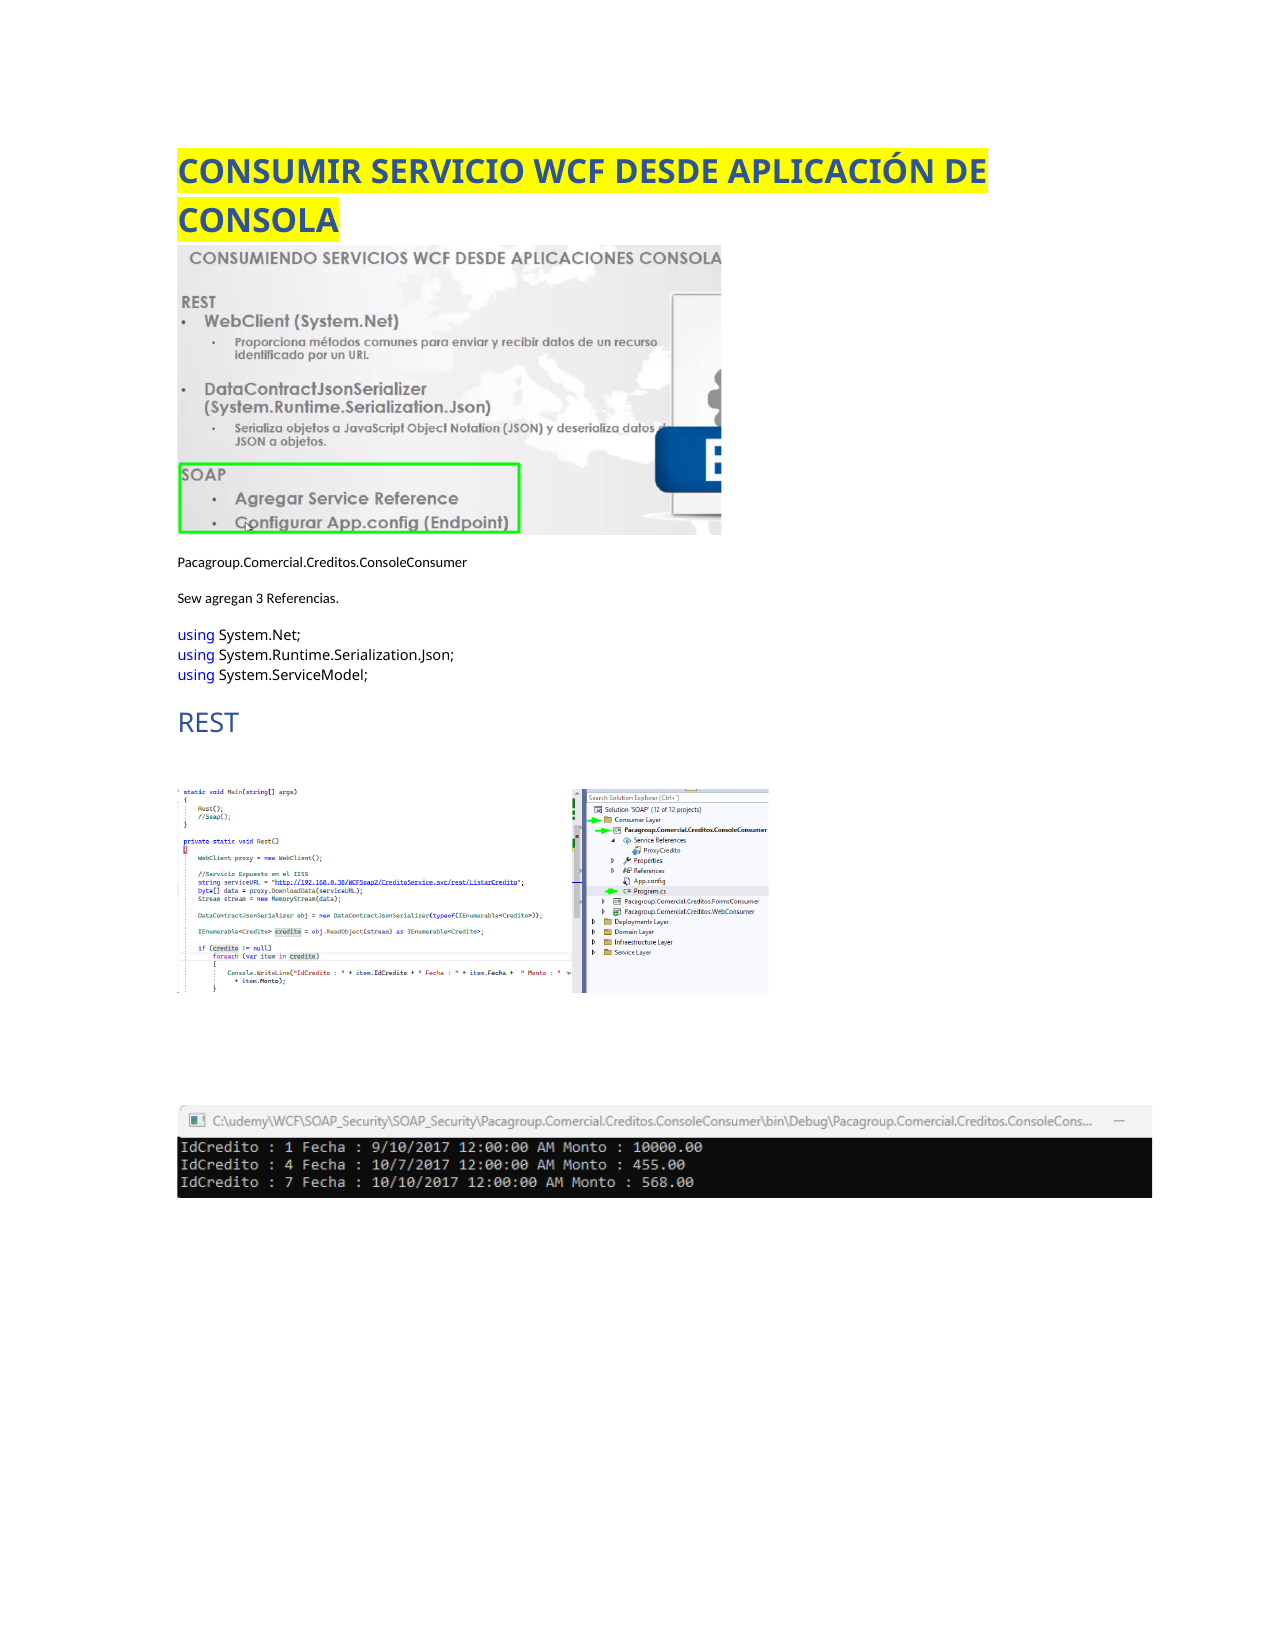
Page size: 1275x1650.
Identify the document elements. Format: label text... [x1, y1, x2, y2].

picture [177, 245, 722, 535]
subtitle REST [177, 703, 1098, 740]
picture [177, 1105, 1153, 1198]
subtitle CONSUMIR SERVICIO WCF DESDE APLICACIÓN DE CONSOLA [177, 148, 1098, 242]
text using System.Runtime.Serialization.Json; [177, 645, 1098, 665]
text using System.Net; [177, 625, 1098, 645]
text Sew agregan 3 Referencias. [177, 589, 1098, 607]
text using System.ServiceModel; [177, 665, 1098, 685]
picture [177, 789, 769, 993]
text Pacagroup.Comercial.Creditos.ConsoleConsumer [177, 553, 1098, 571]
